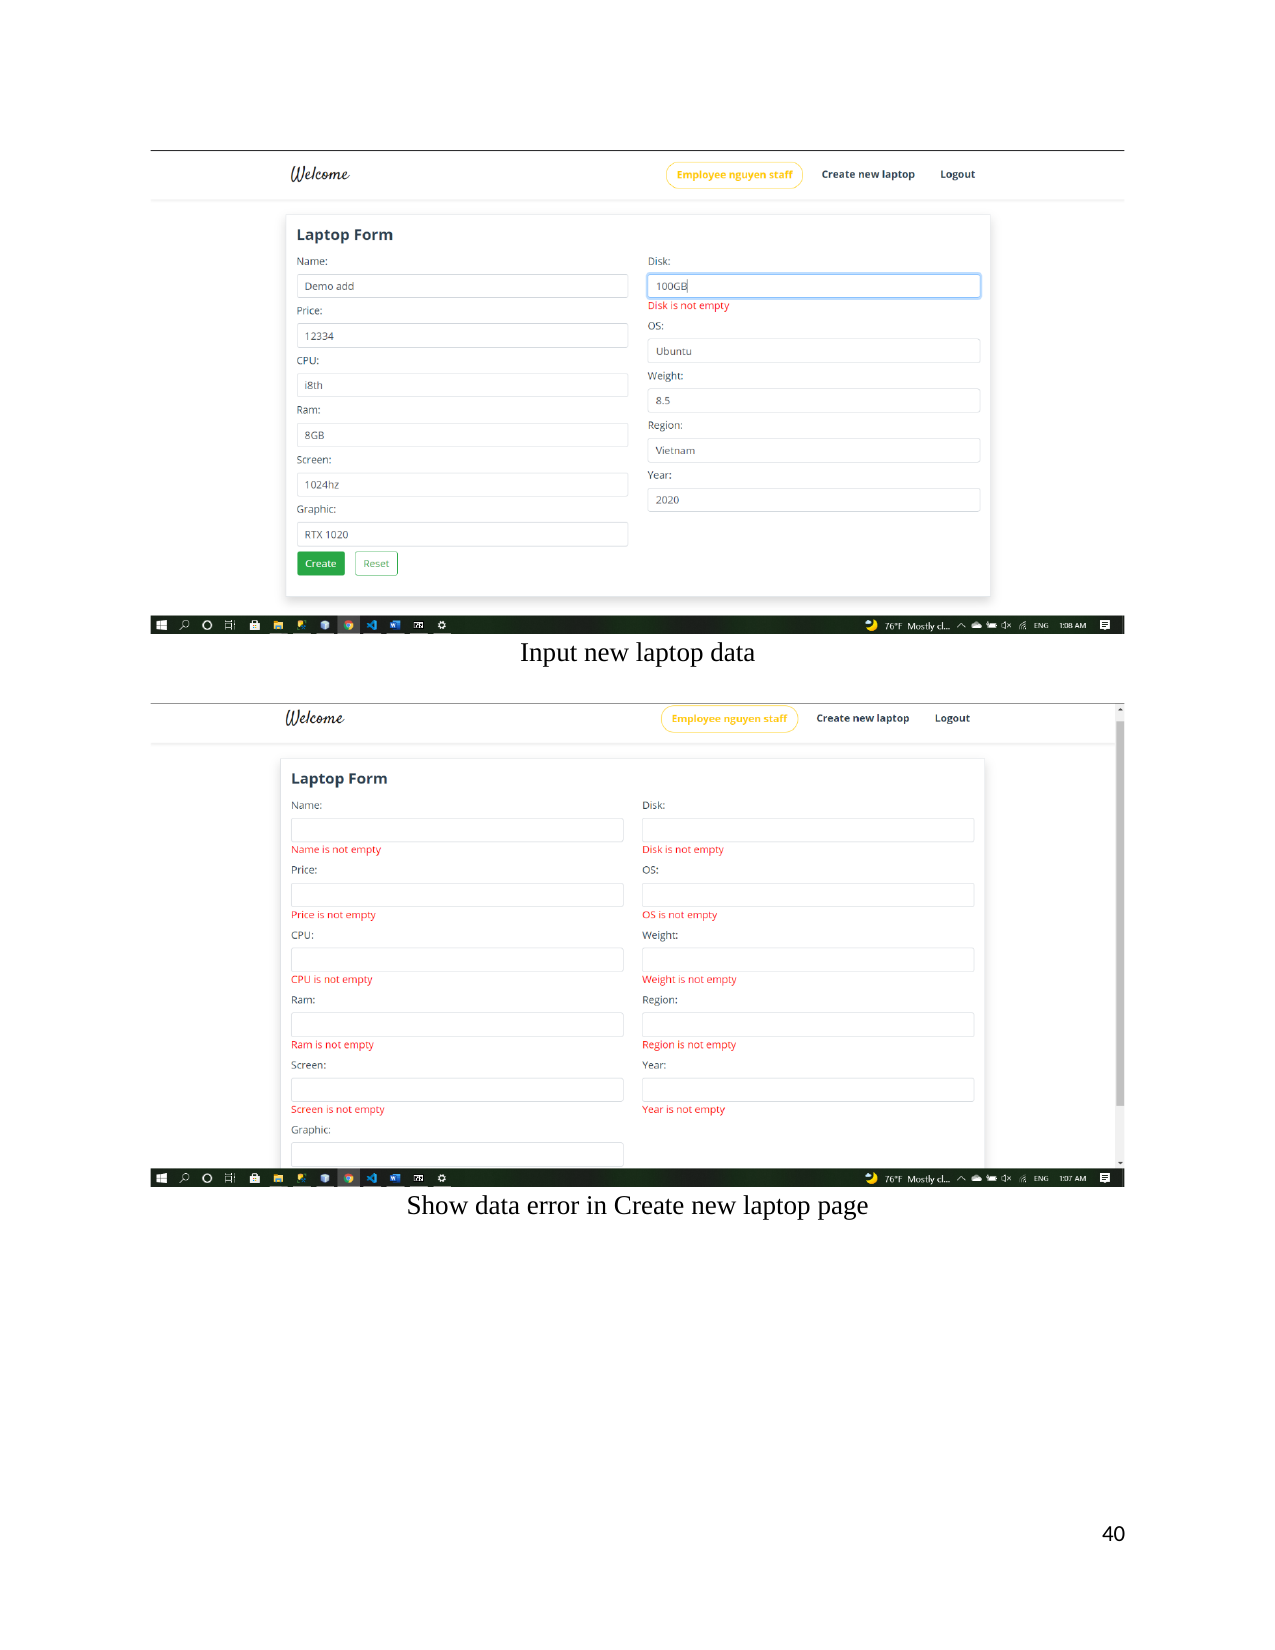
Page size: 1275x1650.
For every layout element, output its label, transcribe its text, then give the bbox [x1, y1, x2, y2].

list Input new laptop data [150, 636, 1125, 667]
picture [150, 150, 1125, 634]
picture [150, 703, 1125, 1187]
list Show data error in Create new laptop page [150, 1189, 1125, 1220]
